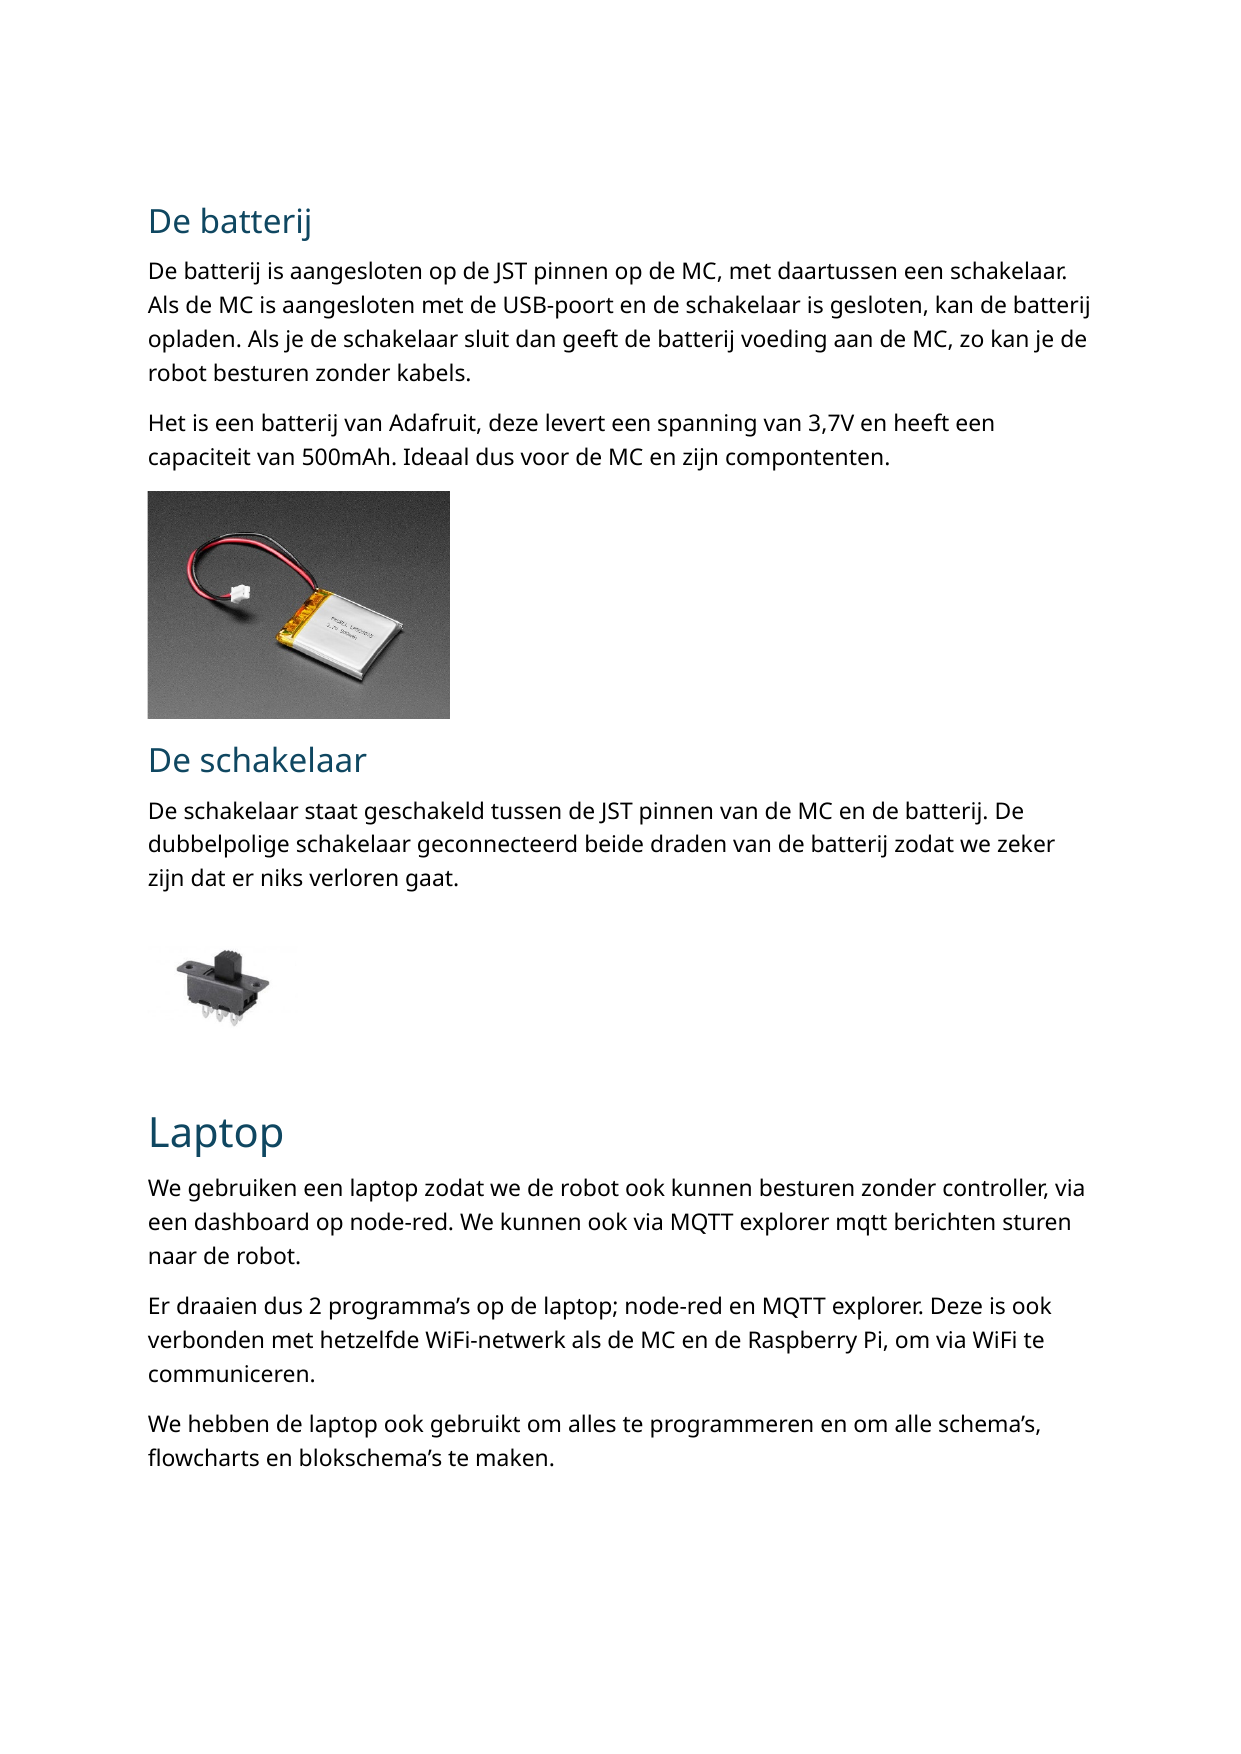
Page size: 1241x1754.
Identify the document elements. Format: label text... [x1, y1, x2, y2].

text De batterij is aangesloten op de JST pinnen op de MC, met daartussen een schakelaar. Als de MC is aangesloten met de USB-poort en de schakelaar is gesloten, kan de batterij opladen. Als je de schakelaar sluit dan geeft de batterij voeding aan de MC, zo kan je de robot besturen zonder kabels. [148, 255, 1093, 388]
text Het is een batterij van Adafruit, deze levert een spanning van 3,7V en heeft een capaciteit van 500mAh. Ideaal dus voor de MC en zijn compontenten. [148, 407, 1093, 472]
text Er draaien dus 2 programma’s op de laptop; node-red en MQTT explorer. Deze is ook verbonden met hetzelfde WiFi-netwerk als de MC en de Raspberry Pi, om via WiFi te communiceren. [148, 1290, 1093, 1389]
text De schakelaar staat geschakeld tussen de JST pinnen van de MC en de batterij. De dubbelpolige schakelaar geconnecteerd beide draden van de batterij zodat we zeker zijn dat er niks verloren gaat. [148, 794, 1093, 893]
subtitle Laptop [148, 1102, 1093, 1159]
picture [147, 491, 450, 719]
subtitle De schakelaar [148, 737, 1093, 783]
text We gebruiken een laptop zodat we de robot ook kunnen besturen zonder controller, via een dashboard op node-red. We kunnen ook via MQTT explorer mqtt berichten sturen naar de robot. [148, 1172, 1093, 1271]
subtitle De batterij [148, 198, 1093, 243]
picture [147, 912, 298, 1063]
text We hebben de laptop ook gebruikt om alles te programmeren en om alle schema’s, flowcharts en blokschema’s te maken. [148, 1408, 1093, 1473]
